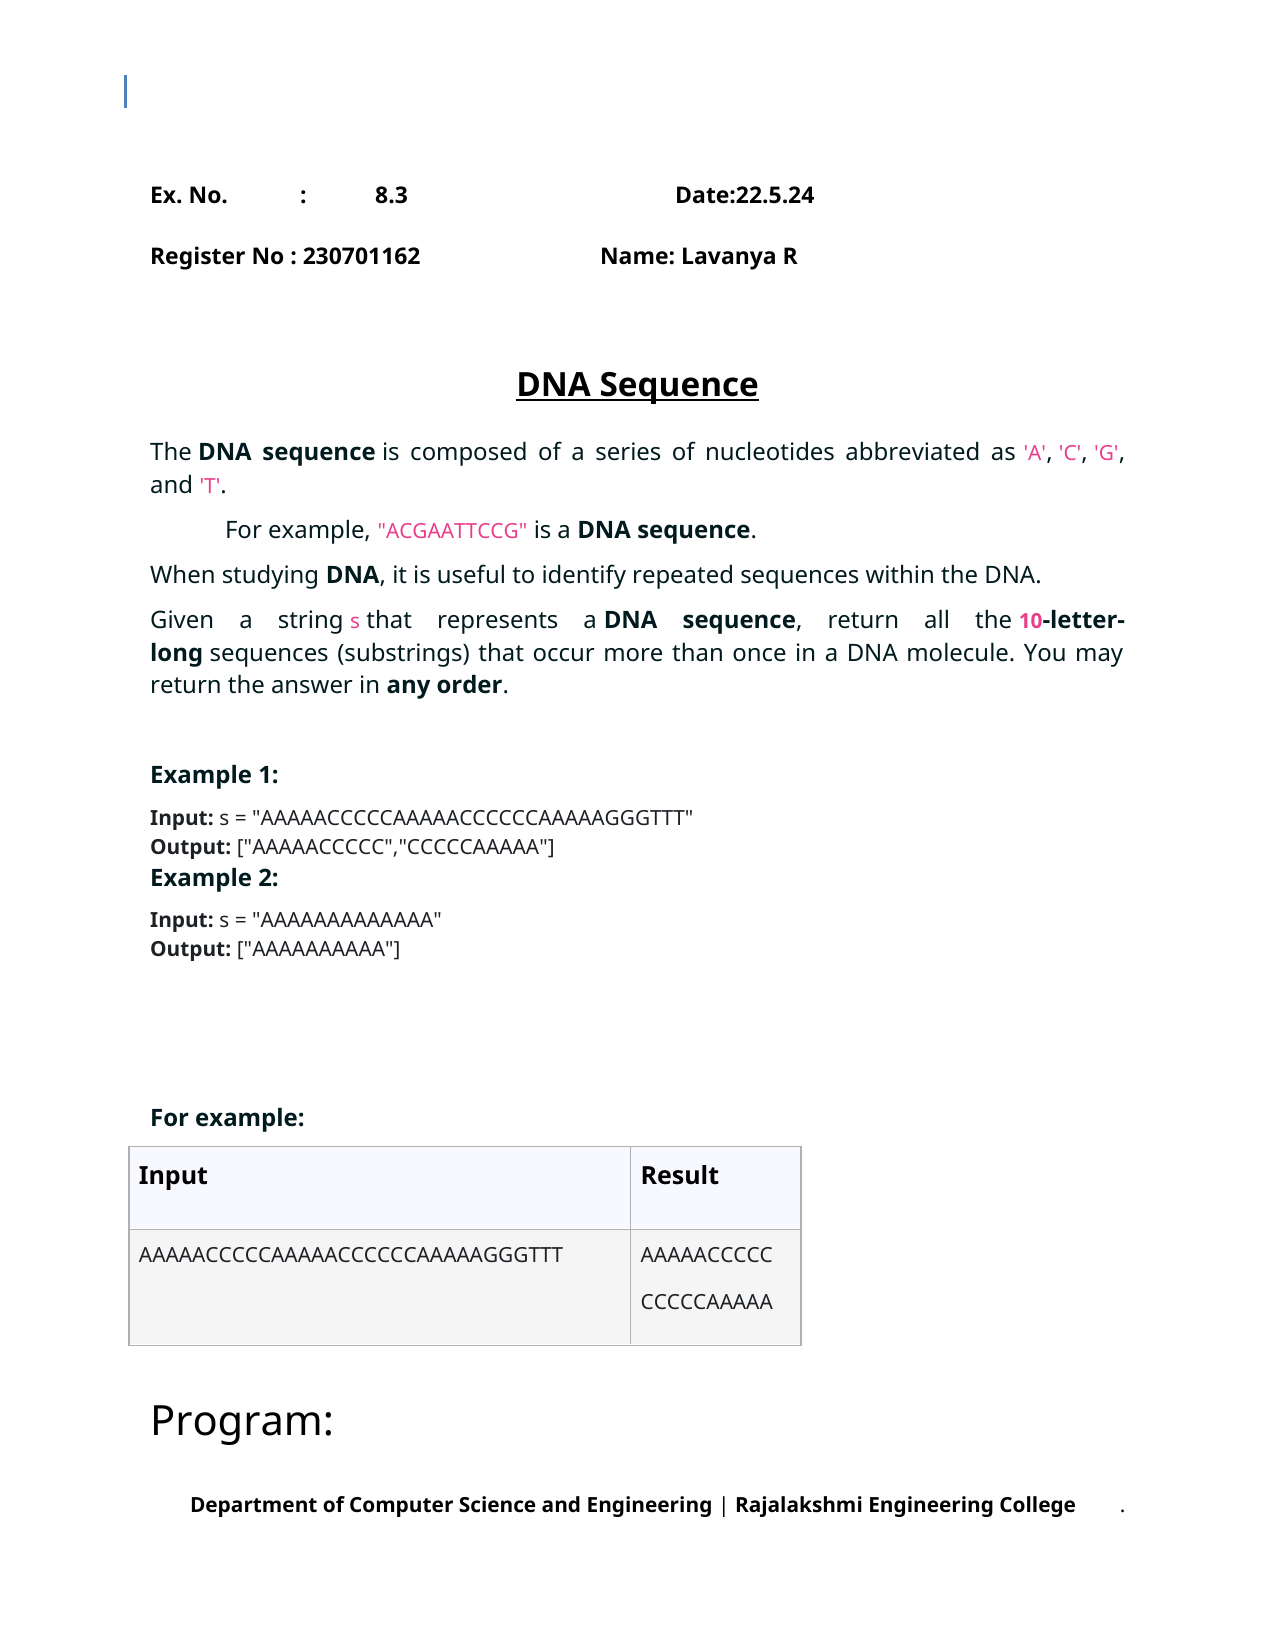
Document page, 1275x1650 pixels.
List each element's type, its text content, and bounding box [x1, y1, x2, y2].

text Input: s = "AAAAACCCCCAAAAACCCCCCAAAAAGGGTTT" [150, 803, 1125, 832]
text Output: ["AAAAACCCCC","CCCCCAAAAA"] [150, 832, 1125, 860]
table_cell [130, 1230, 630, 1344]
text Given a string s that represents a DNA sequence, return all the 10-letter-long sequences (substrings) that occur more than once in a DNA molecule. You may return the answer in any order. [150, 603, 1125, 701]
text Example 2: [150, 860, 1125, 893]
text Register No : 230701162 Name: Lavanya R [150, 239, 1125, 271]
text Example 1: [150, 758, 1125, 791]
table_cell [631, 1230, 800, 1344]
text The DNA sequence is composed of a series of nucleotides abbreviated as 'A', 'C', 'G', and 'T'. [150, 435, 1125, 500]
text For example: [150, 1101, 1125, 1133]
text DNA Sequence [150, 360, 1125, 406]
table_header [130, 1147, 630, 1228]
text Ex. No. : 8.3 Date:22.5.24 [150, 179, 1125, 210]
text Program: [150, 1391, 1125, 1448]
text Input: s = "AAAAAAAAAAAAA" [150, 905, 1125, 934]
text Output: ["AAAAAAAAAA"] [150, 934, 1125, 962]
text For example, "ACGAATTCCG" is a DNA sequence. [150, 513, 1125, 545]
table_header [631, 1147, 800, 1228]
text When studying DNA, it is useful to identify repeated sequences within the DNA. [150, 558, 1125, 590]
